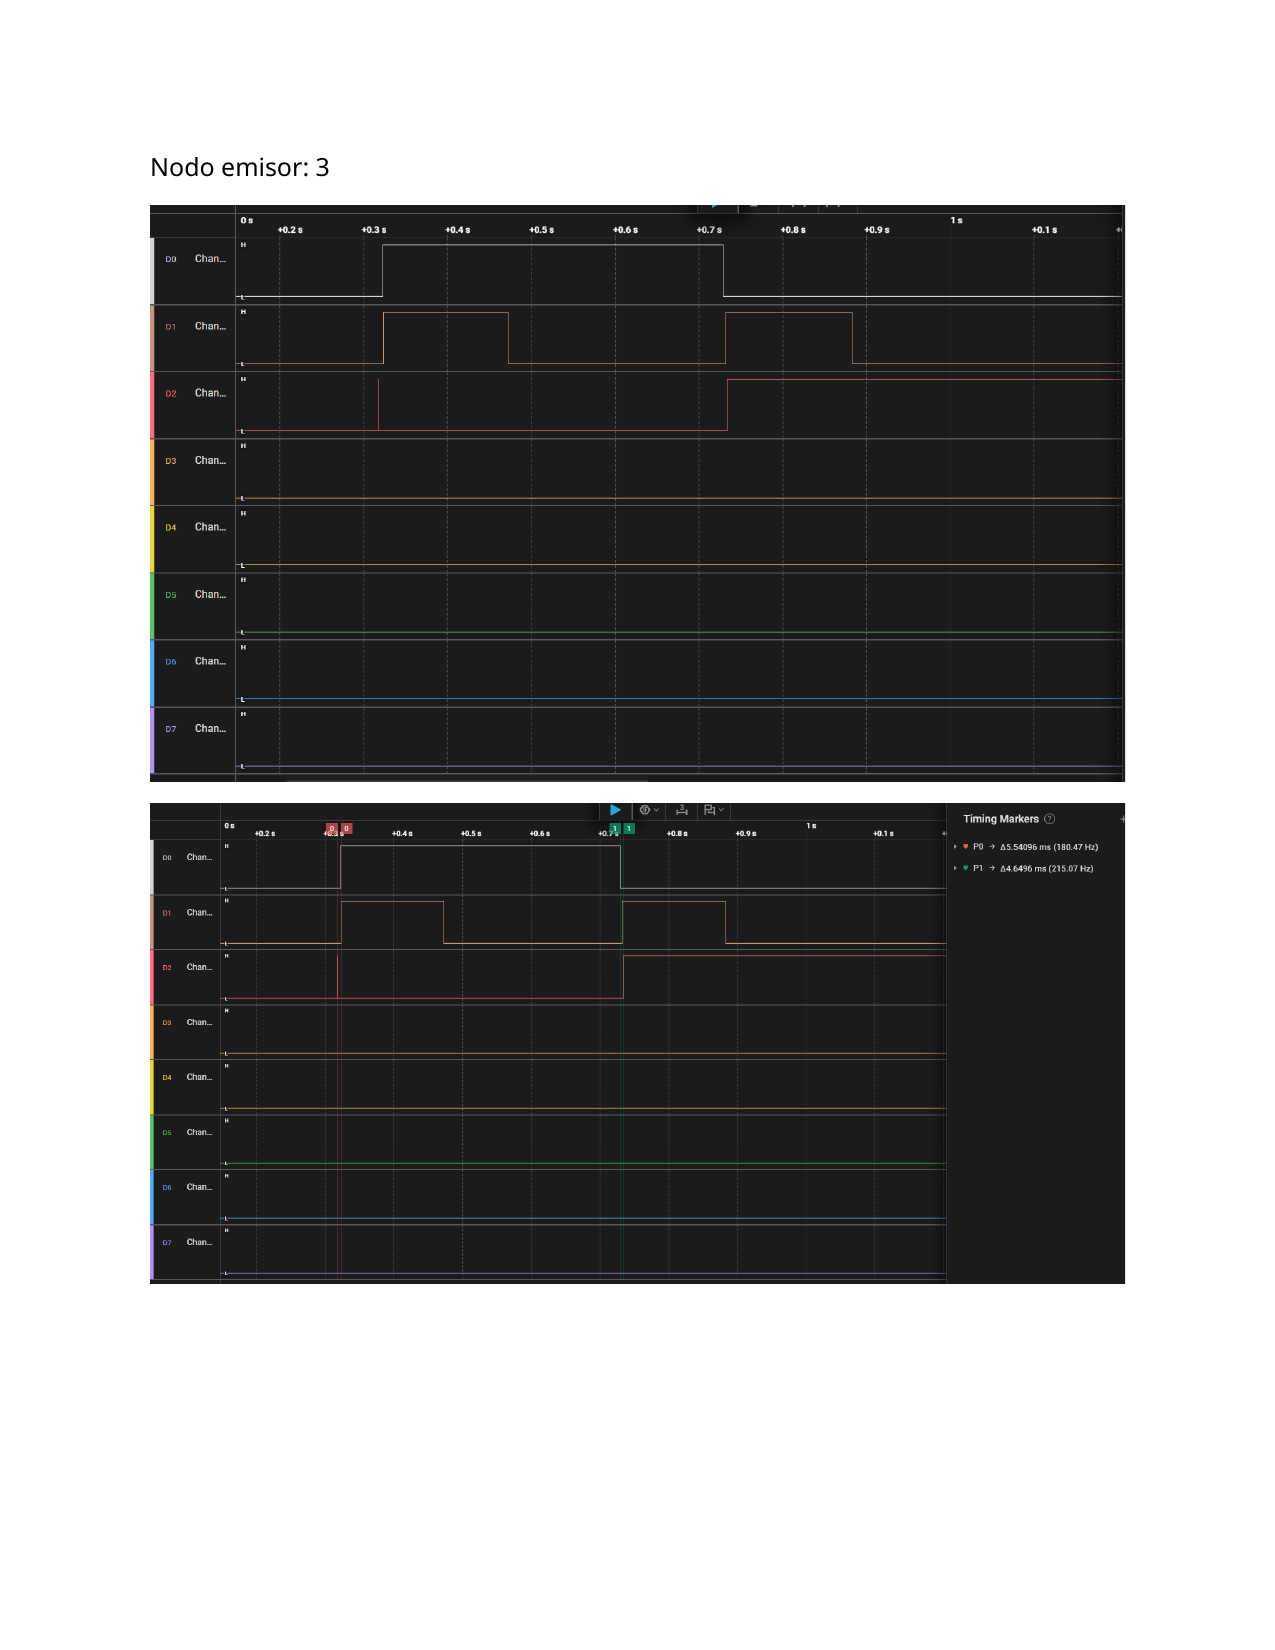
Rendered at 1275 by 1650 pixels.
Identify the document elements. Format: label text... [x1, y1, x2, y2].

picture [150, 803, 1125, 1284]
text Nodo emisor: 3 [150, 150, 1125, 184]
picture [150, 205, 1125, 782]
